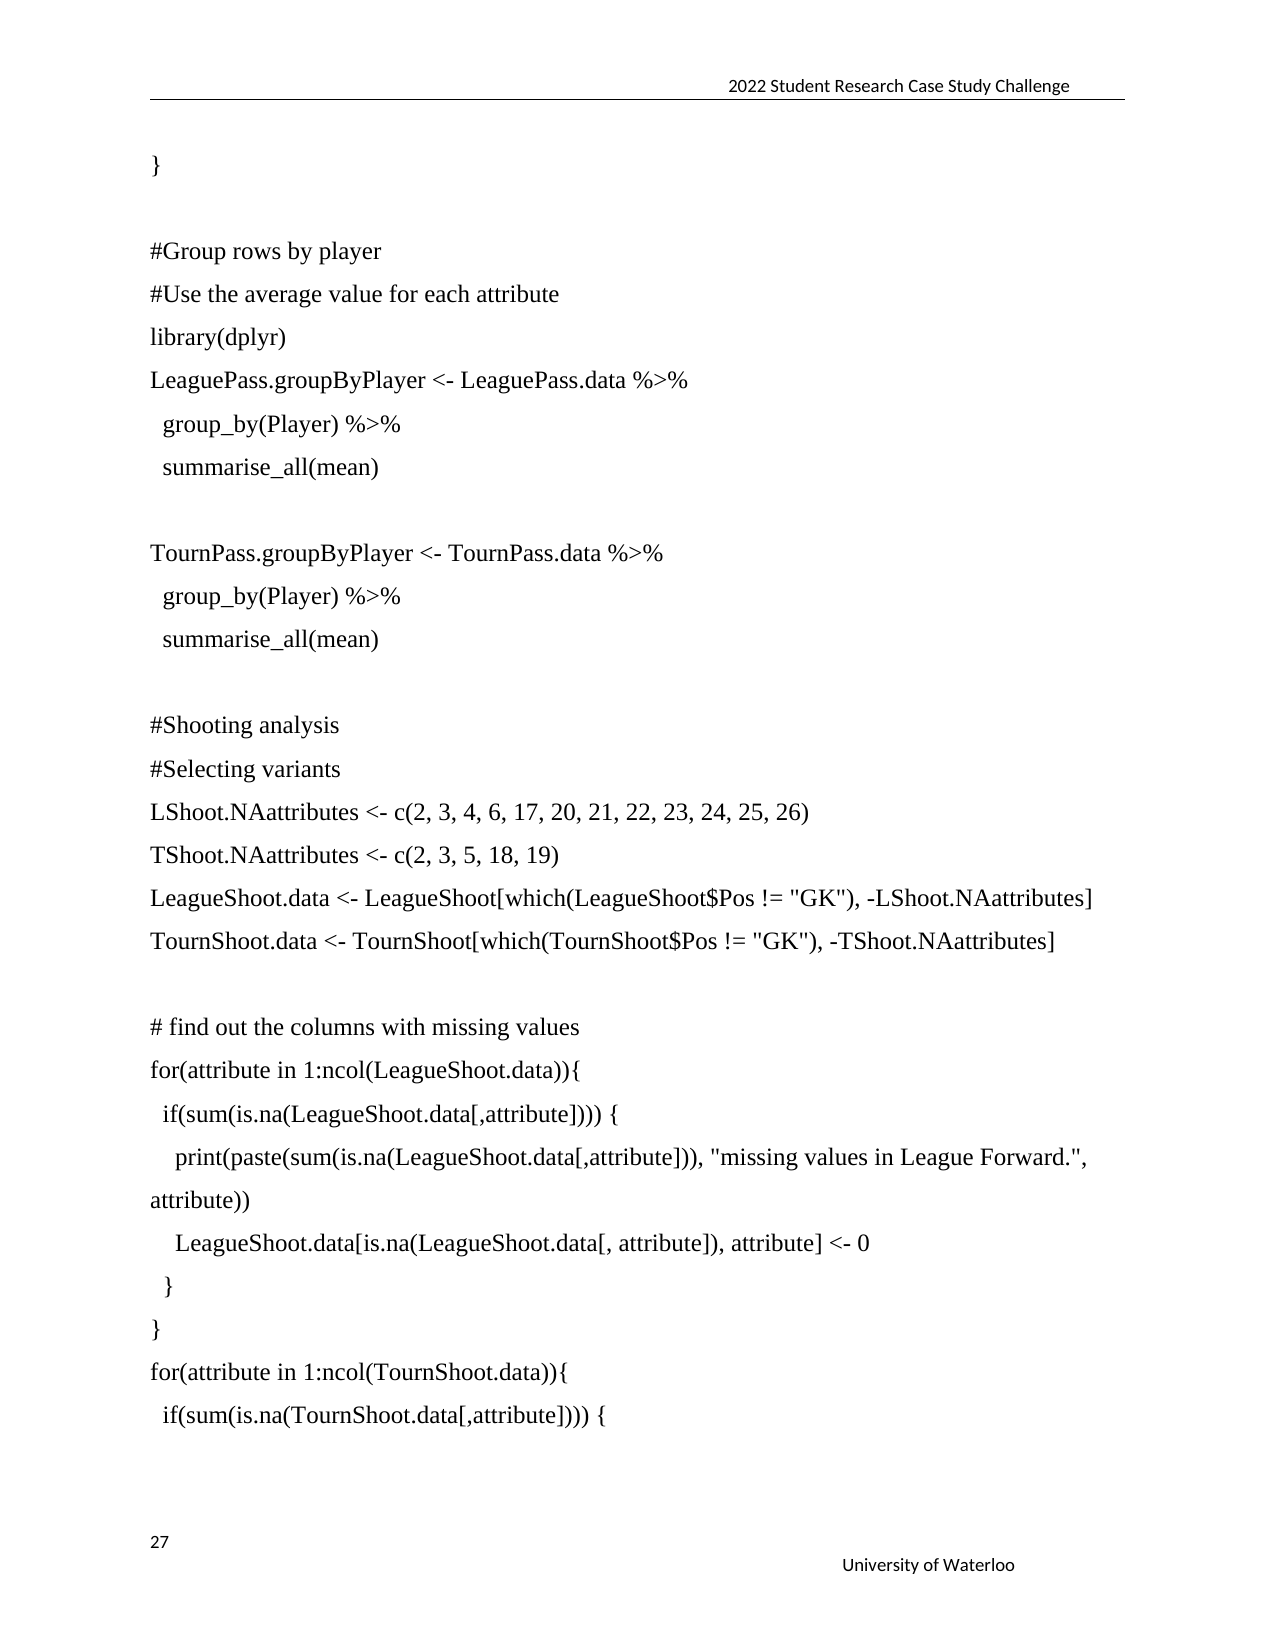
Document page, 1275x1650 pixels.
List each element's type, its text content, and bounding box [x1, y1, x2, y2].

text summarise_all(mean) [150, 624, 1125, 653]
text group_by(Player) %>% [150, 409, 1125, 437]
text } [150, 150, 1125, 179]
text summarise_all(mean) [150, 452, 1125, 481]
text for(attribute in 1:ncol(LeagueShoot.data)){ [150, 1056, 1125, 1084]
text if(sum(is.na(TournShoot.data[,attribute]))) { [150, 1401, 1125, 1429]
text for(attribute in 1:ncol(TournShoot.data)){ [150, 1357, 1125, 1386]
text print(paste(sum(is.na(LeagueShoot.data[,attribute])), "missing values in League Forward.", attribute)) [150, 1142, 1125, 1214]
text # find out the columns with missing values [150, 1012, 1125, 1041]
text TournPass.groupByPlayer <- TournPass.data %>% [150, 538, 1125, 567]
text LeagueShoot.data <- LeagueShoot[which(LeagueShoot$Pos != "GK"), -LShoot.NAattributes] [150, 883, 1125, 912]
text } [150, 1271, 1125, 1300]
text library(dplyr) [150, 322, 1125, 351]
text TShoot.NAattributes <- c(2, 3, 5, 18, 19) [150, 840, 1125, 869]
text } [150, 1314, 1125, 1343]
text #Use the average value for each attribute [150, 279, 1125, 308]
text group_by(Player) %>% [150, 581, 1125, 610]
text #Selecting variants [150, 754, 1125, 782]
text LeaguePass.groupByPlayer <- LeaguePass.data %>% [150, 366, 1125, 394]
text if(sum(is.na(LeagueShoot.data[,attribute]))) { [150, 1099, 1125, 1127]
text #Group rows by player [150, 236, 1125, 265]
text TournShoot.data <- TournShoot[which(TournShoot$Pos != "GK"), -TShoot.NAattributes] [150, 926, 1125, 955]
text LShoot.NAattributes <- c(2, 3, 4, 6, 17, 20, 21, 22, 23, 24, 25, 26) [150, 797, 1125, 826]
text LeagueShoot.data[is.na(LeagueShoot.data[, attribute]), attribute] <- 0 [150, 1228, 1125, 1257]
text #Shooting analysis [150, 711, 1125, 739]
